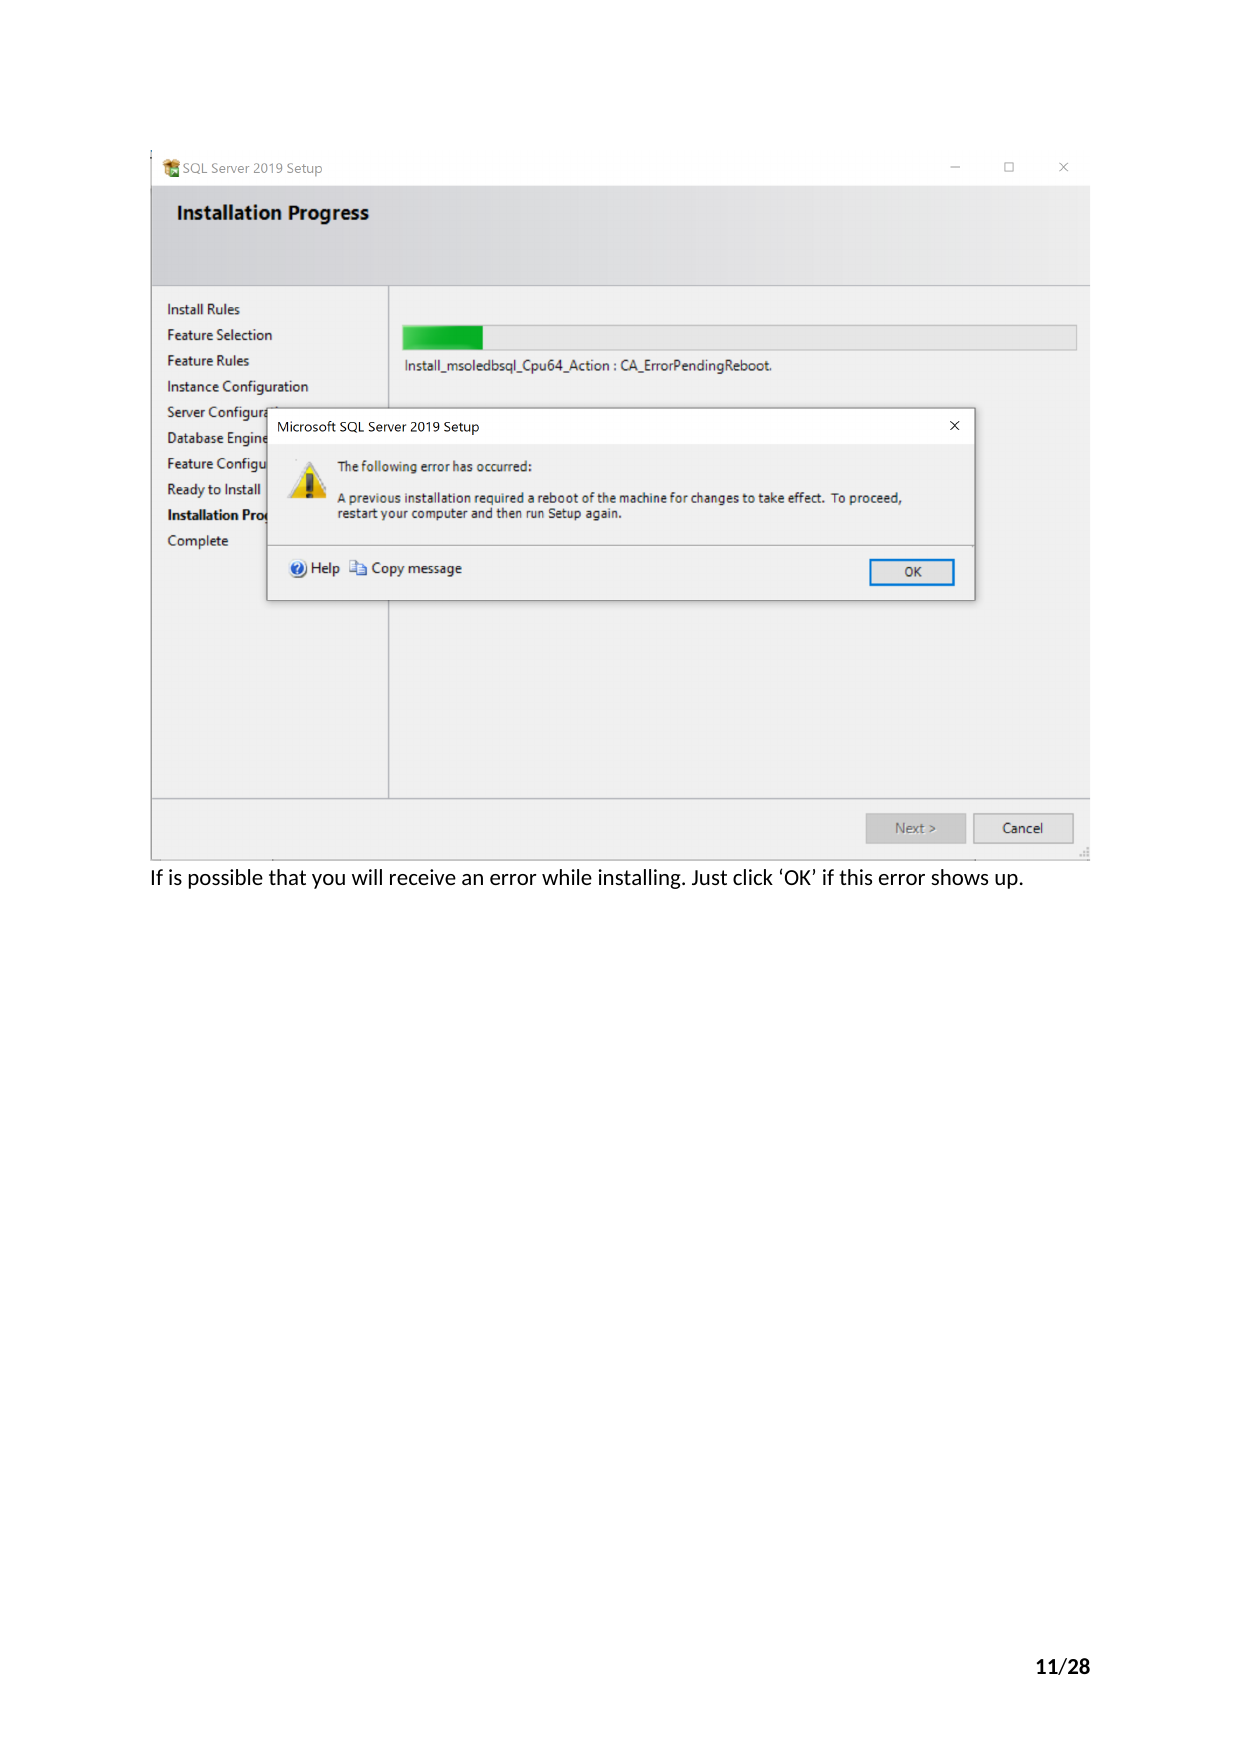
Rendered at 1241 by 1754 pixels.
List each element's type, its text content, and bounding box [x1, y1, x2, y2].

picture [150, 150, 1091, 861]
text If is possible that you will receive an error while installing. Just click ‘OK’ if this error shows up. [150, 863, 1090, 891]
